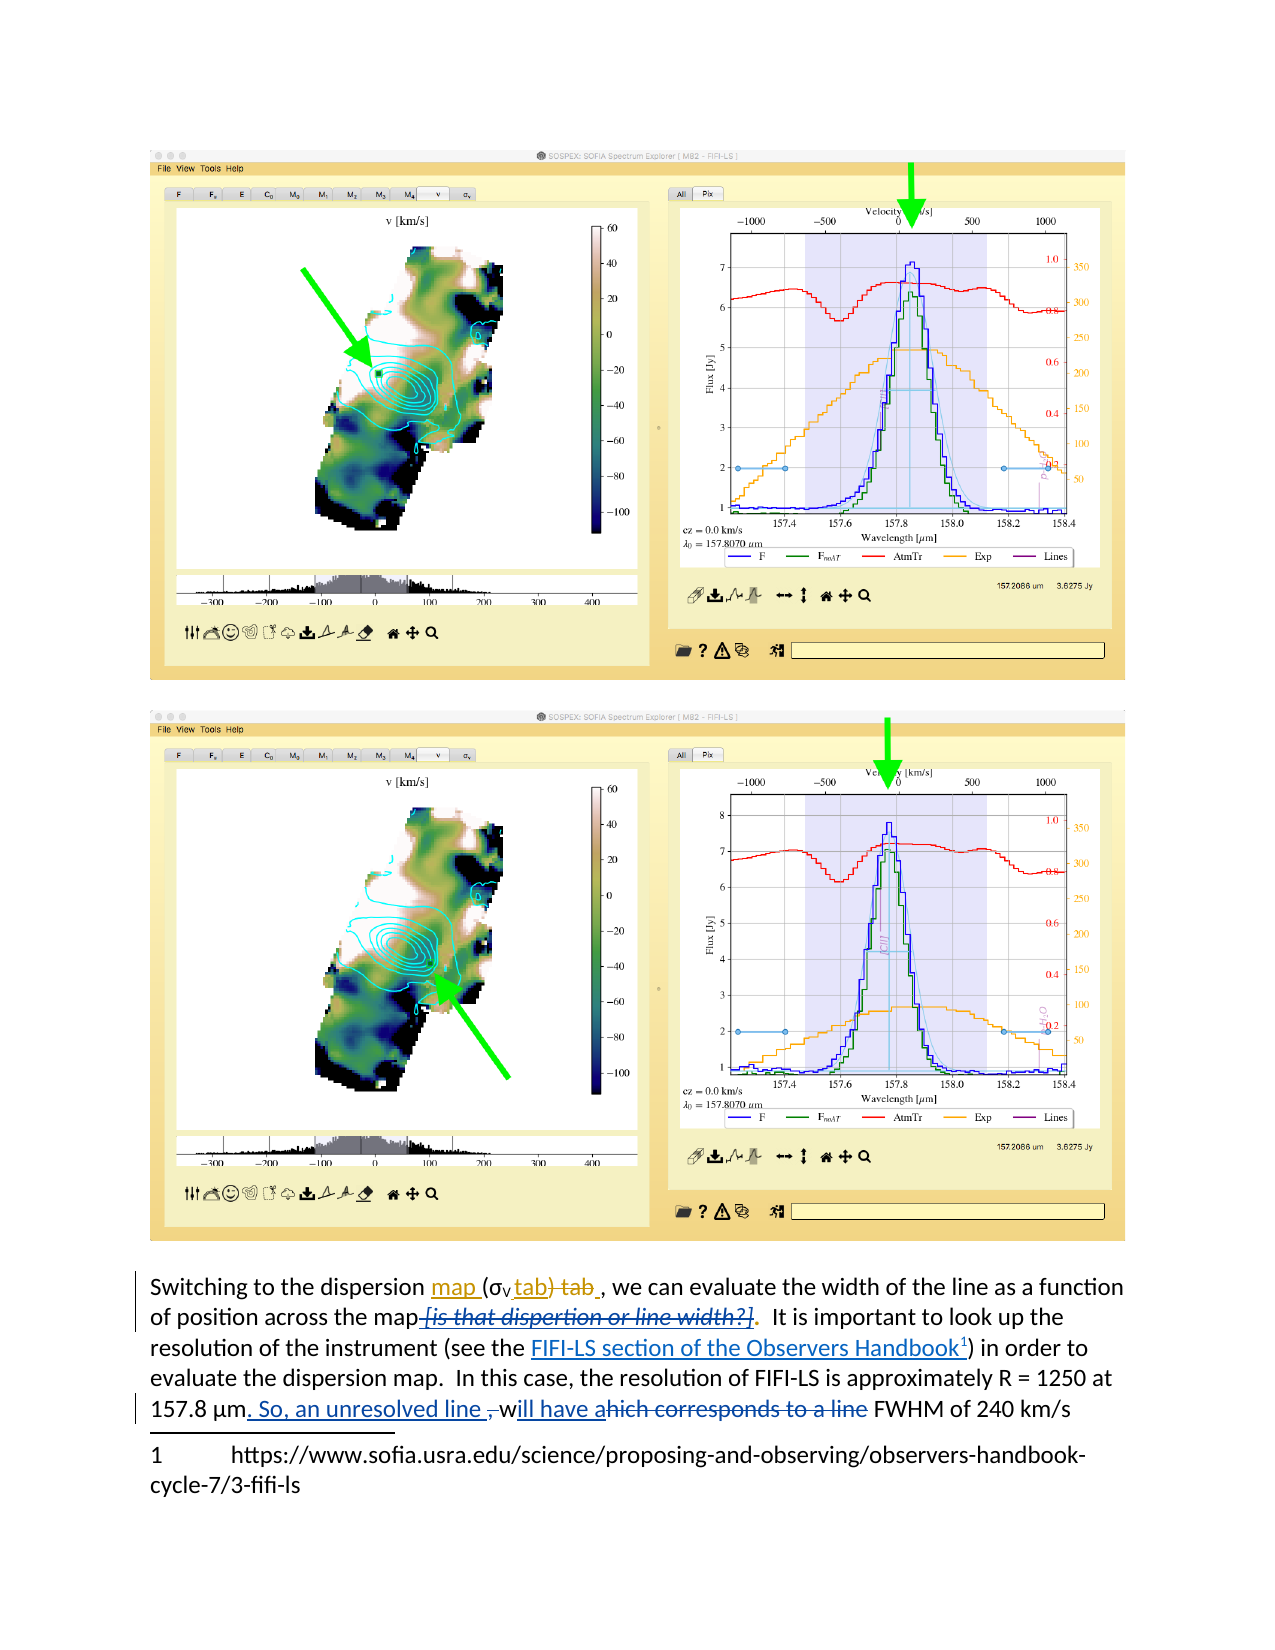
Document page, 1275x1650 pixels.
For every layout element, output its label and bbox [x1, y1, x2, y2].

picture [150, 710, 1125, 1241]
text [150, 1271, 1125, 1424]
picture [150, 150, 1125, 680]
